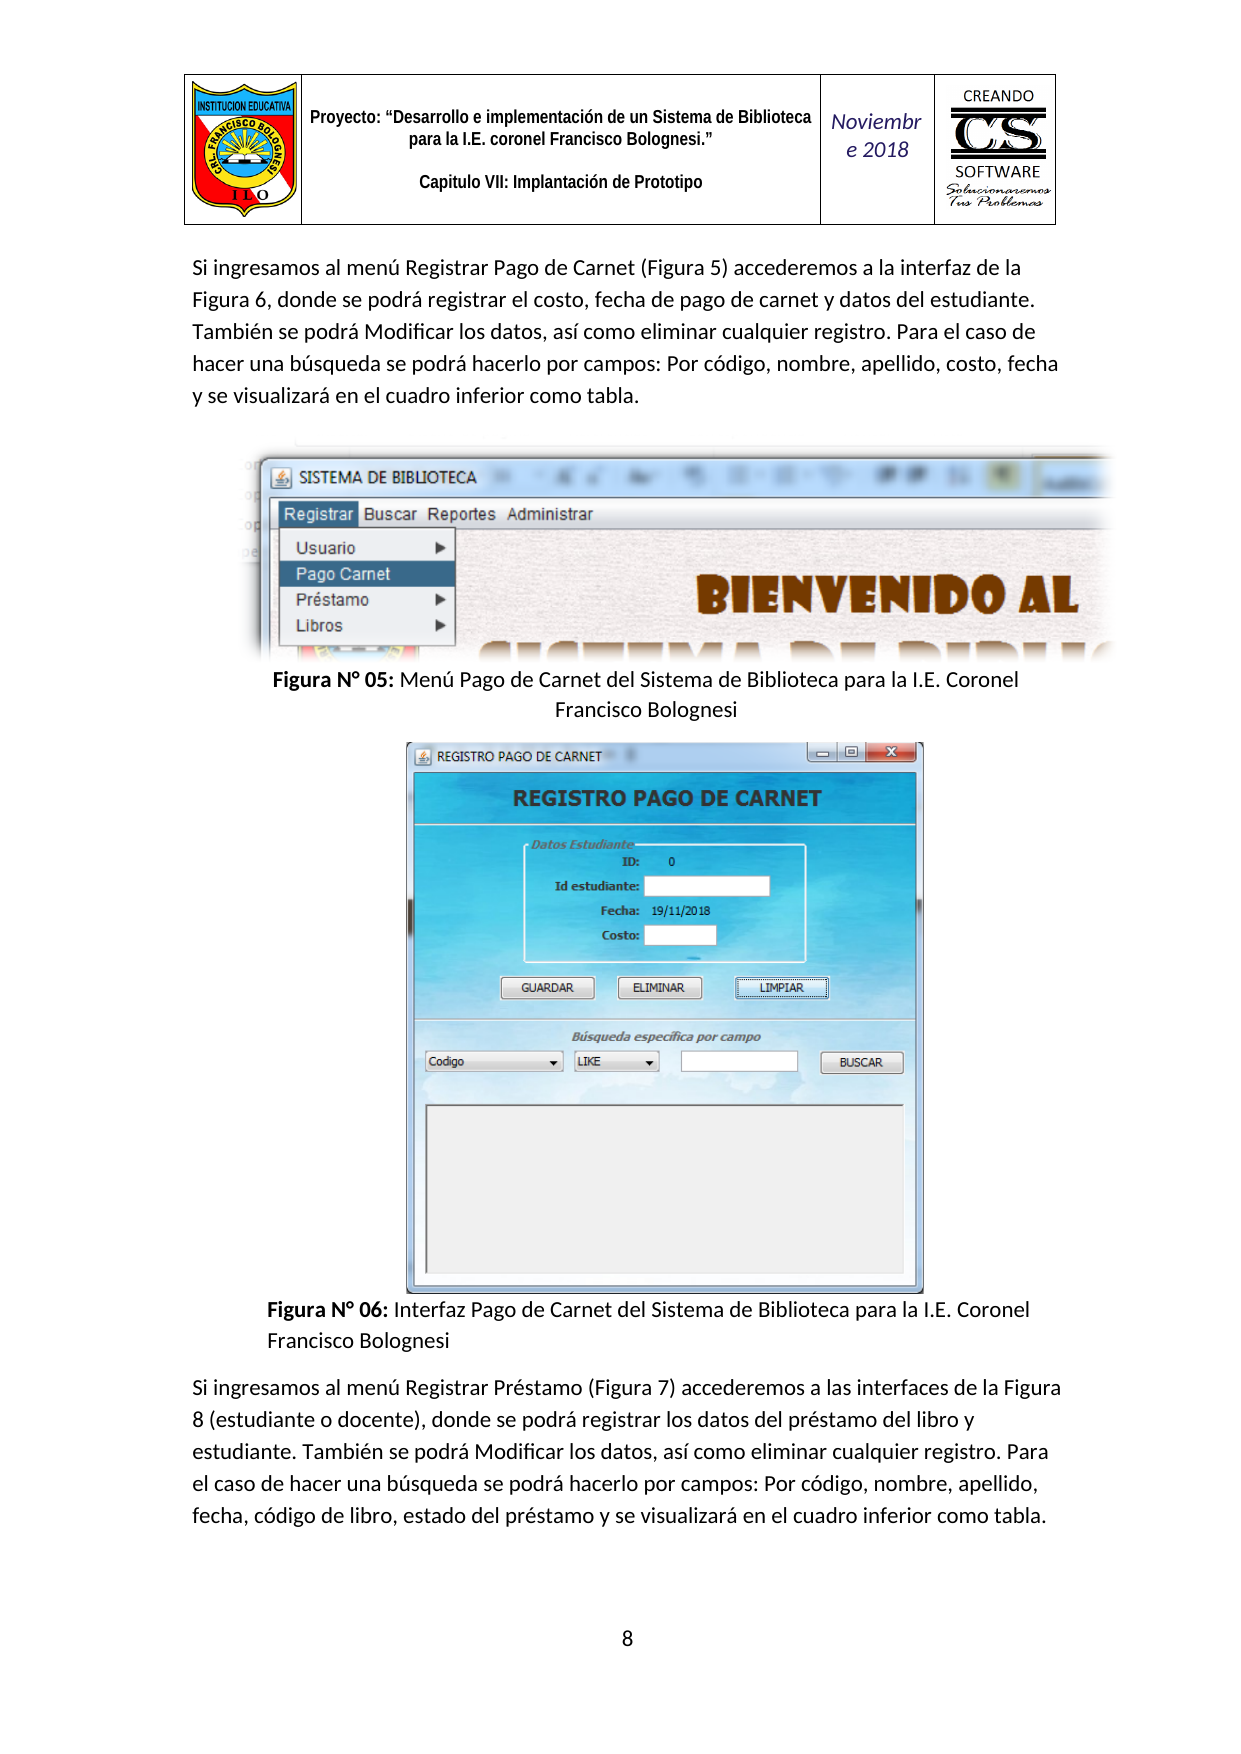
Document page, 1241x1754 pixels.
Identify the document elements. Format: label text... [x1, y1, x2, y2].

picture [265, 463, 1089, 635]
picture [406, 742, 924, 1294]
text Si ingresamos al menú Registrar Pago de Carnet (Figura 5) accederemos a la interfaz de la Figura 6, donde se podrá registrar el costo, fecha de pago de carnet y datos del estudiante. También se podrá Modificar los datos, así como eliminar cualquier registro. Para el caso de hacer una búsqueda se podrá hacerlo por campos: Por código, nombre, apellido, costo, fecha y se visualizará en el cuadro inferior como tabla. [192, 253, 1063, 409]
text Figura N° 05: Menú Pago de Carnet del Sistema de Biblioteca para la I.E. Coronel Francisco Bolognesi [229, 665, 1063, 723]
picture [946, 85, 1053, 210]
picture [192, 81, 297, 217]
text Si ingresamos al menú Registrar Préstamo (Figura 7) accederemos a las interfaces de la Figura 8 (estudiante o docente), donde se podrá registrar los datos del préstamo del libro y estudiante. También se podrá Modificar los datos, así como eliminar cualquier registro. Para el caso de hacer una búsqueda se podrá hacerlo por campos: Por código, nombre, apellido, fecha, código de libro, estado del préstamo y se visualizará en el cuadro inferior como tabla. [192, 1373, 1063, 1529]
list Figura N° 06: Interfaz Pago de Carnet del Sistema de Biblioteca para la I.E. Coronel Francisco Bolognesi [267, 1296, 1063, 1354]
